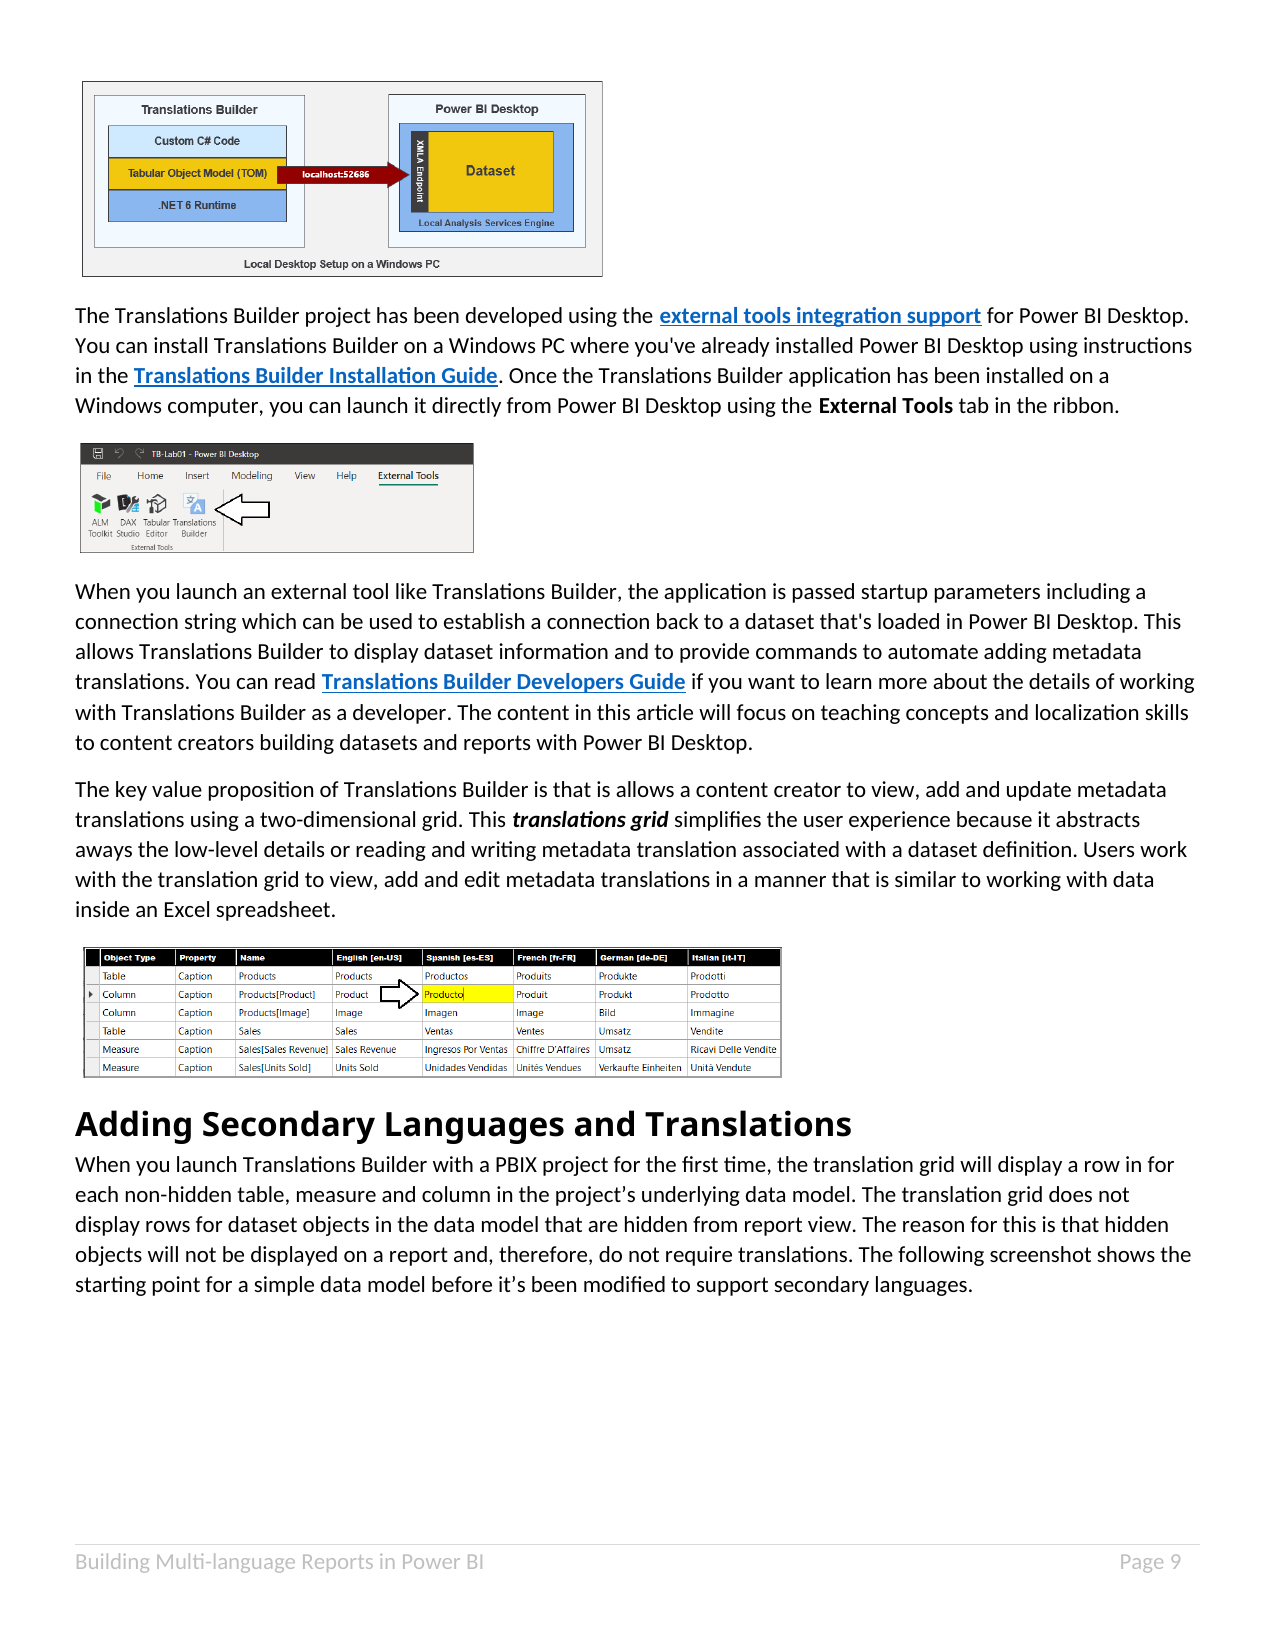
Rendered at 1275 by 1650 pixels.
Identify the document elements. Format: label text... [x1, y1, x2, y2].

text The Translations Builder project has been developed using the external tools integration support for Power BI Desktop. You can install Translations Builder on a Windows PC where you've already installed Power BI Desktop using instructions in the Translations Builder Installation Guide. Once the Translations Builder application has been installed on a Windows computer, you can launch it directly from Power BI Desktop using the External Tools tab in the ribbon. [75, 301, 1200, 419]
text When you launch Translations Builder with a PBIX project for the first time, the translation grid will display a row in for each non-hidden table, measure and column in the project’s underlying data model. The translation grid does not display rows for dataset objects in the data model that are hidden from report view. The reason for this is that hidden objects will not be displayed on a report and, therefore, do not require translations. The following screenshot shows the starting point for a simple data model before it’s been modified to support secondary languages. [75, 1150, 1200, 1299]
picture [75, 942, 786, 1082]
text When you launch an external tool like Translations Builder, the application is passed startup parameters including a connection string which can be used to establish a connection back to a dataset that's loaded in Power BI Desktop. This allows Translations Builder to display dataset information and to provide commands to automate adding metadata translations. You can read Translations Builder Developers Guide if you want to learn more about the details of working with Translations Builder as a developer. The content in this article will focus on teaching concepts and localization skills to content creators building datasets and reports with Power BI Desktop. [75, 577, 1200, 756]
text The key value proposition of Translations Builder is that is allows a content creator to view, add and update metadata translations using a two-dimensional grid. This translations grid simplifies the user experience because it abstracts aways the low-level details or reading and writing metadata translation associated with a dataset definition. Users work with the translation grid to view, add and edit metadata translations in a manner that is similar to working with data inside an Excel spreadsheet. [75, 775, 1200, 923]
picture [75, 438, 477, 558]
picture [75, 75, 607, 282]
subtitle Adding Secondary Languages and Translations [75, 1101, 1200, 1146]
